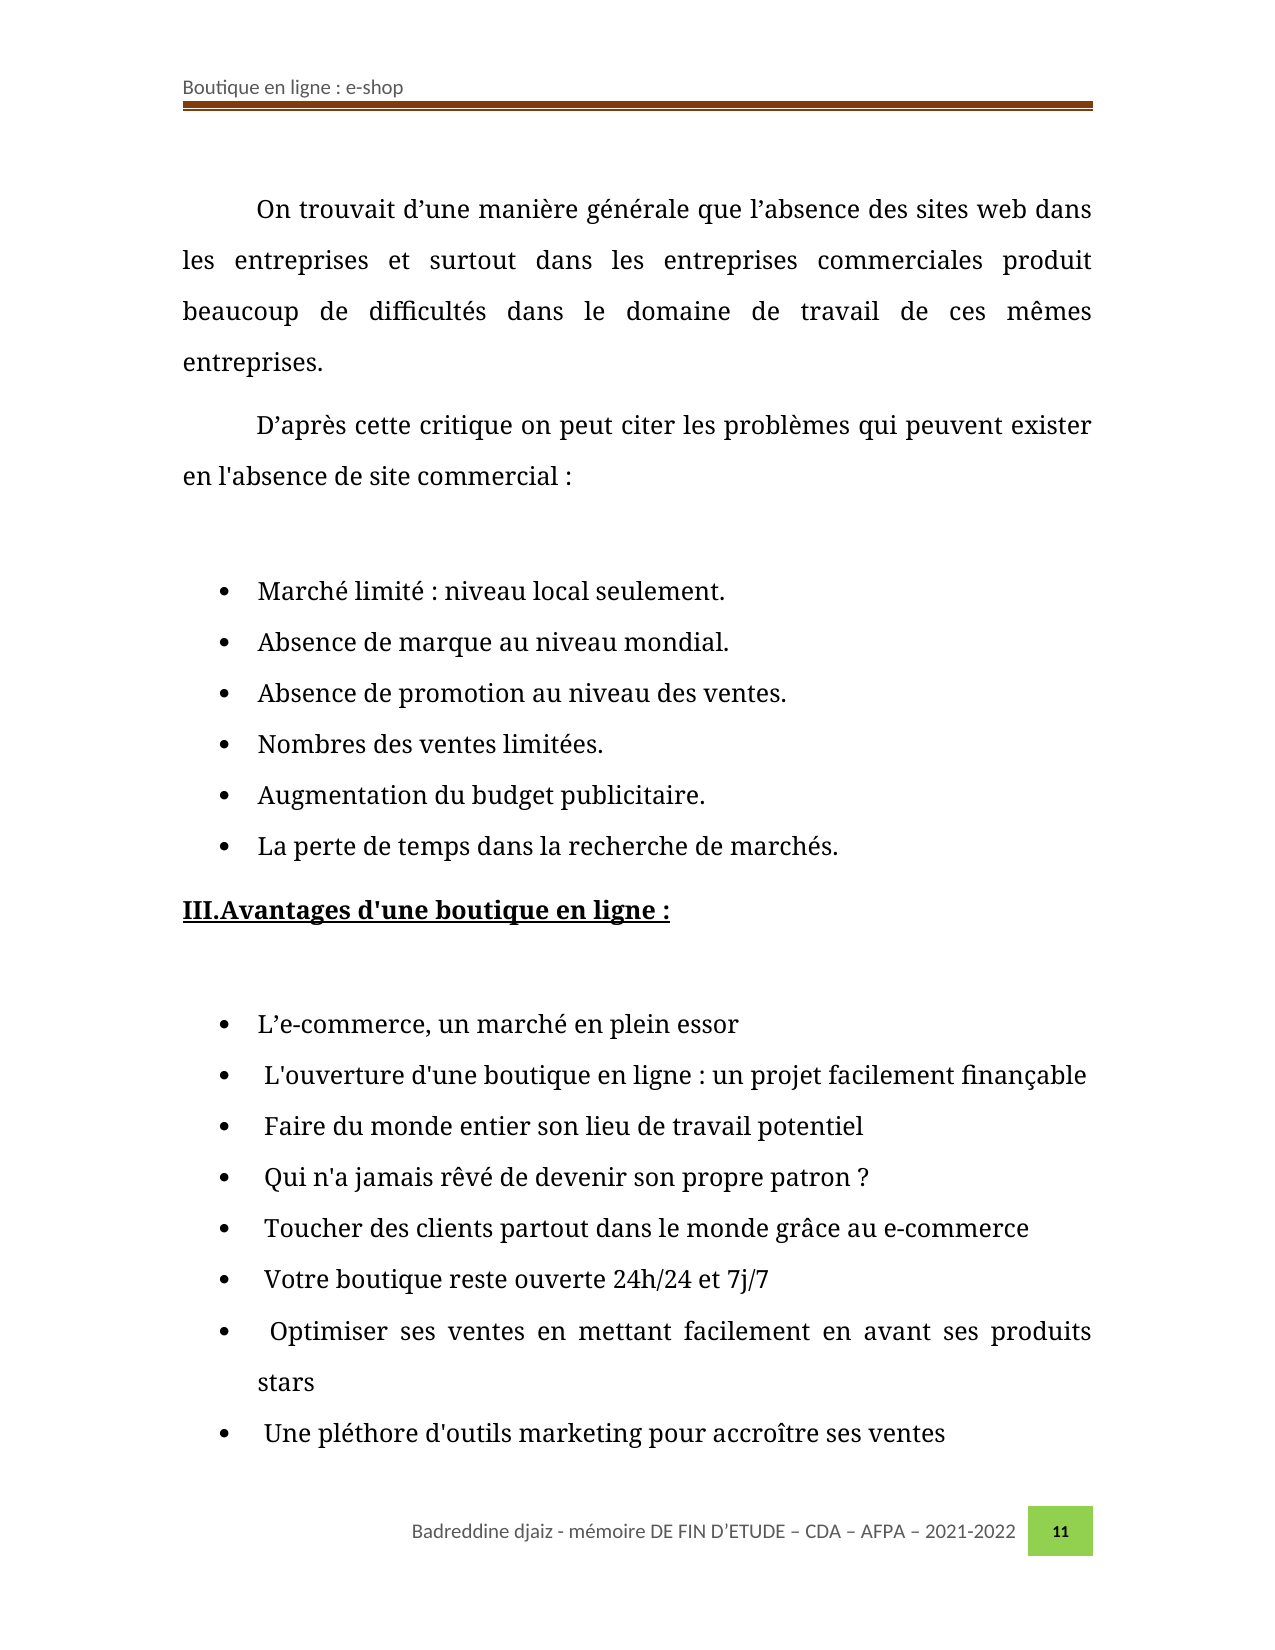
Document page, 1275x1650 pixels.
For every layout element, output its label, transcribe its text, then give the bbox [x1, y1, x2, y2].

list Augmentation du budget publicitaire. [220, 778, 1093, 812]
list Une pléthore d'outils marketing pour accroître ses ventes [220, 1415, 1093, 1449]
list Nombres des ventes limitées. [220, 727, 1093, 761]
list Votre boutique reste ouverte 24h/24 et 7j/7 [220, 1262, 1093, 1296]
list Qui n'a jamais rêvé de devenir son propre patron ? [220, 1160, 1093, 1194]
list Absence de promotion au niveau des ventes. [220, 676, 1093, 710]
list L'ouverture d'une boutique en ligne : un projet facilement finançable [220, 1058, 1093, 1092]
list L’e-commerce, un marché en plein essor [220, 1007, 1093, 1041]
list Faire du monde entier son lieu de travail potentiel [220, 1109, 1093, 1143]
list Absence de marque au niveau mondial. [220, 624, 1093, 659]
text On trouvait d’une manière générale que l’absence des sites web dans les entreprises et surtout dans les entreprises commerciales produit beaucoup de difficultés dans le domaine de travail de ces mêmes entreprises. [182, 191, 1093, 378]
list Marché limité : niveau local seulement. [220, 573, 1093, 608]
list La perte de temps dans la recherche de marchés. [220, 829, 1093, 863]
list Toucher des clients partout dans le monde grâce au e-commerce [220, 1211, 1093, 1245]
text III.Avantages d'une boutique en ligne : [182, 892, 1093, 926]
text D’après cette critique on peut citer les problèmes qui peuvent exister en l'absence de site commercial : [182, 408, 1093, 493]
list Optimiser ses ventes en mettant facilement en avant ses produits stars [220, 1313, 1093, 1398]
